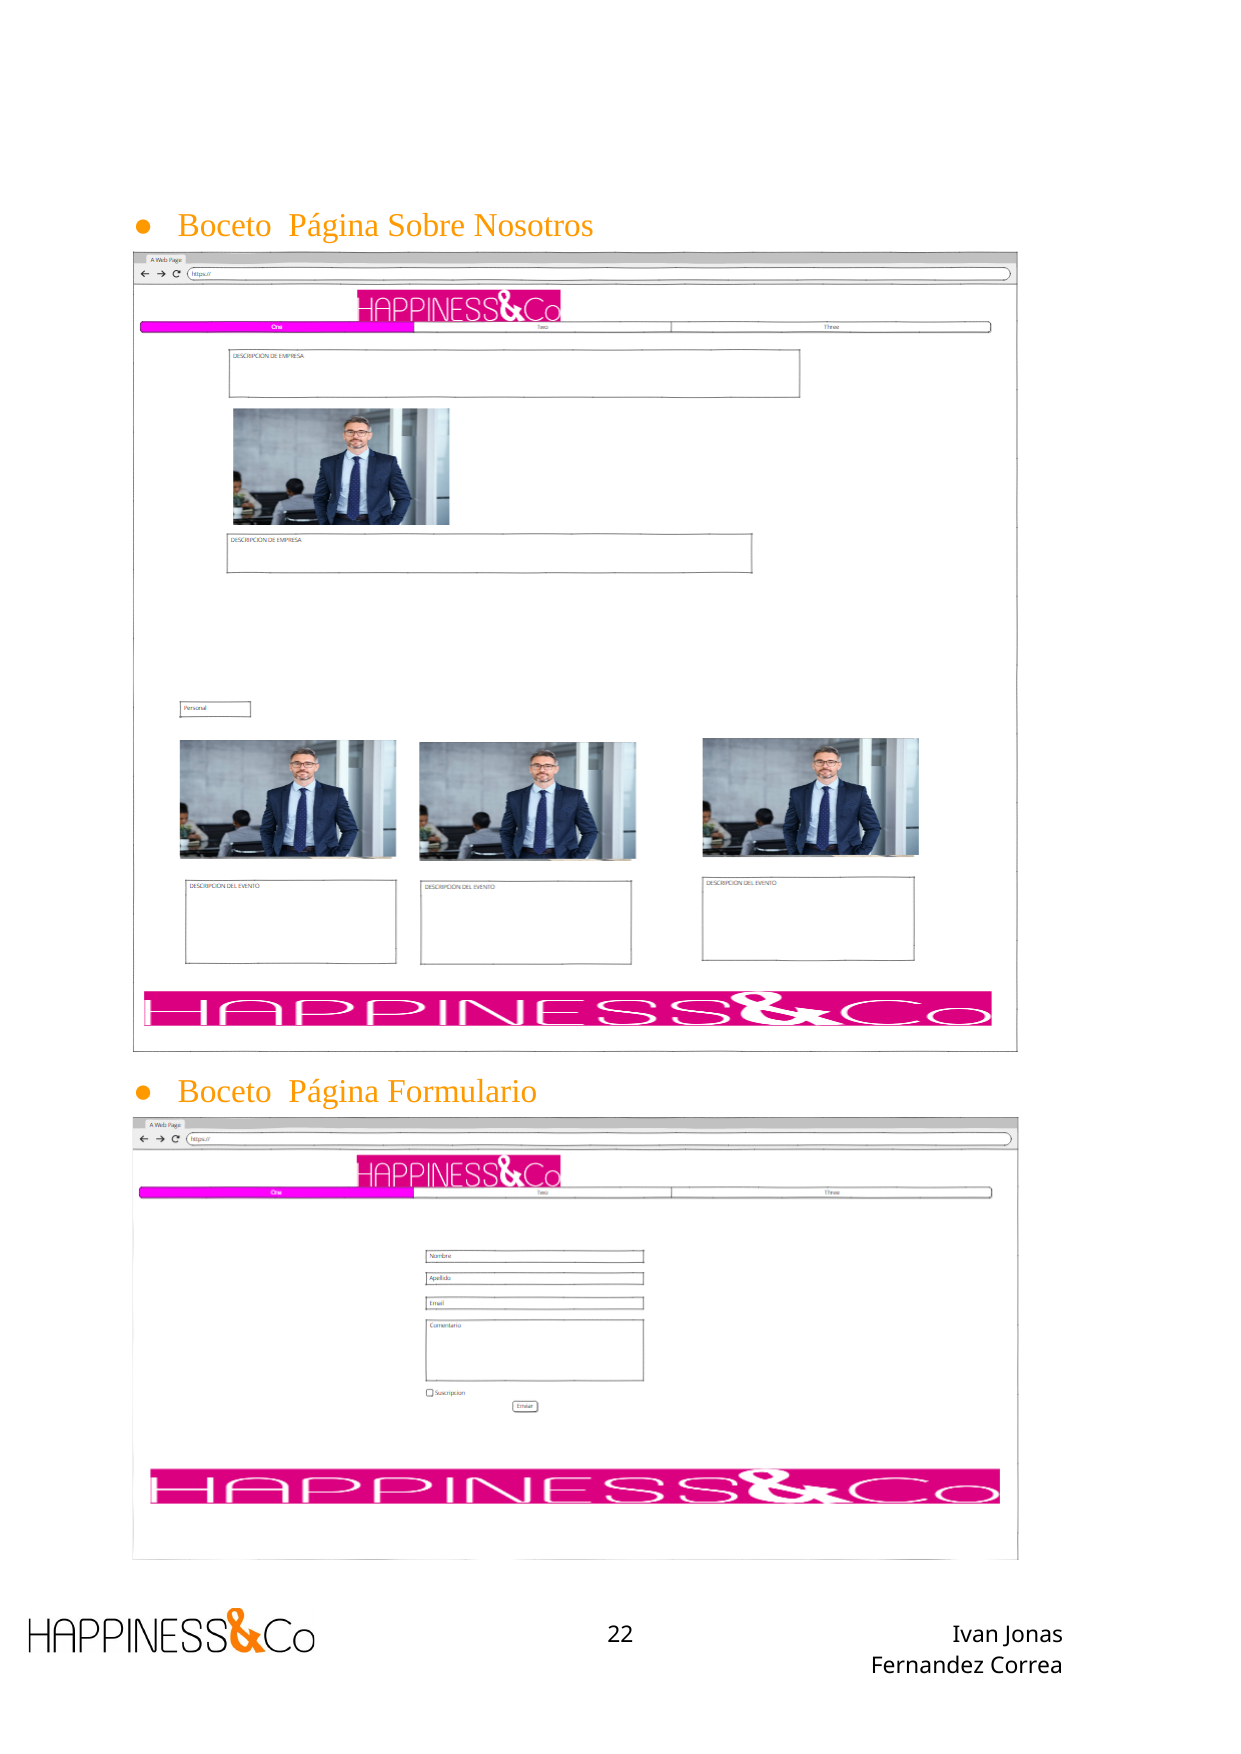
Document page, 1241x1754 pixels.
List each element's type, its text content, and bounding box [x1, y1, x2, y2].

subtitle Boceto Página Formulario [133, 1071, 1077, 1109]
picture [28, 1608, 315, 1653]
subtitle Boceto Página Sobre Nosotros [133, 205, 1077, 243]
picture [132, 251, 1019, 1052]
picture [132, 1117, 1019, 1560]
